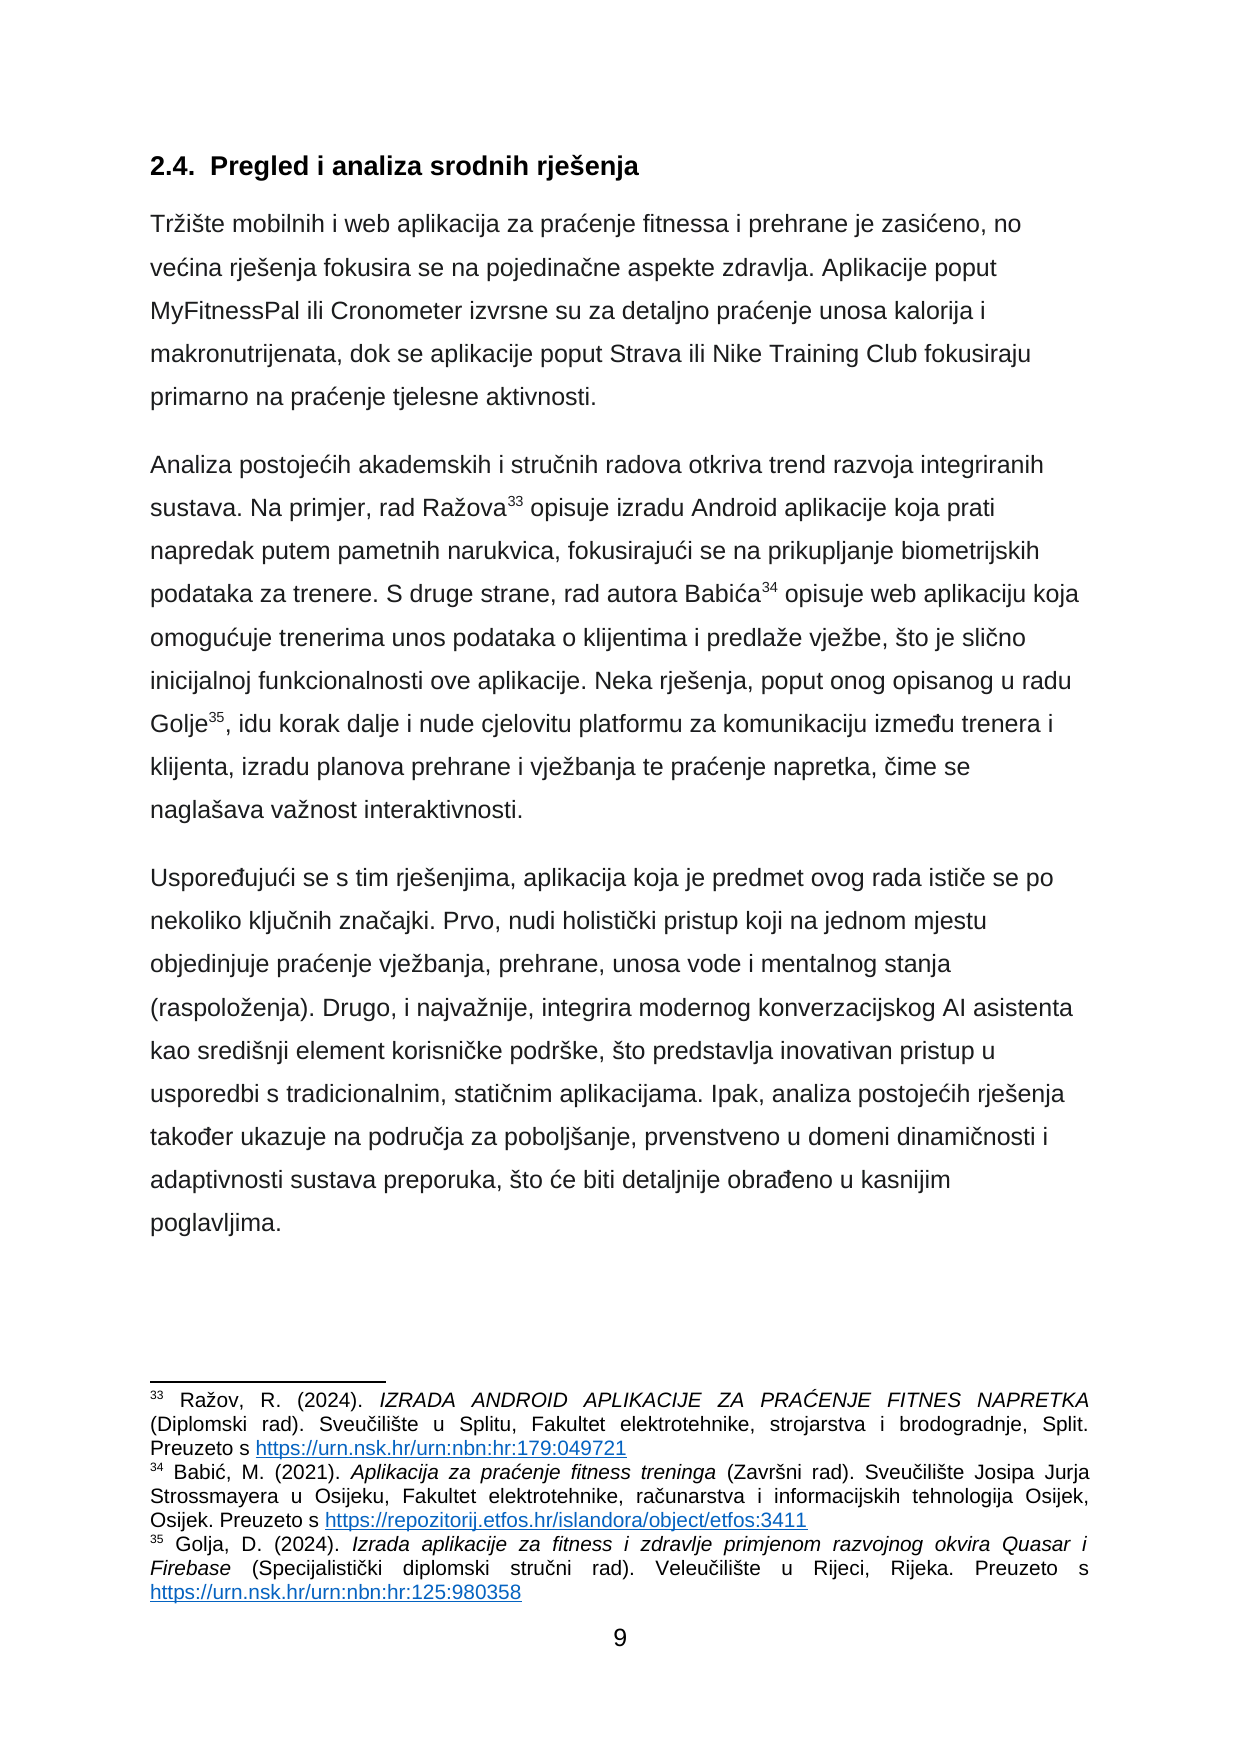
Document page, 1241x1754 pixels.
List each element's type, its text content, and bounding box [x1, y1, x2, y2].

text Tržište mobilnih i web aplikacija za praćenje fitnessa i prehrane je zasićeno, no većina rješenja fokusira se na pojedinačne aspekte zdravlja. Aplikacije poput MyFitnessPal ili Cronometer izvrsne su za detaljno praćenje unosa kalorija i makronutrijenata, dok se aplikacije poput Strava ili Nike Training Club fokusiraju primarno na praćenje tjelesne aktivnosti. [150, 209, 1090, 411]
text Analiza postojećih akademskih i stručnih radova otkriva trend razvoja integriranih sustava. Na primjer, rad Ražova opisuje izradu Android aplikacije koja prati napredak putem pametnih narukvica, fokusirajući se na prikupljanje biometrijskih podataka za trenere. S druge strane, rad autora Babića opisuje web aplikaciju koja omogućuje trenerima unos podataka o klijentima i predlaže vježbe, što je slično inicijalnoj funkcionalnosti ove aplikacije. Neka rješenja, poput onog opisanog u radu Golje, idu korak dalje i nude cjelovitu platformu za komunikaciju između trenera i klijenta, izradu planova prehrane i vježbanja te praćenje napretka, čime se naglašava važnost interaktivnosti. [150, 450, 1090, 824]
subtitle Pregled i analiza srodnih rješenja [150, 150, 1090, 181]
text Uspoređujući se s tim rješenjima, aplikacija koja je predmet ovog rada ističe se po nekoliko ključnih značajki. Prvo, nudi holistički pristup koji na jednom mjestu objedinjuje praćenje vježbanja, prehrane, unosa vode i mentalnog stanja (raspoloženja). Drugo, i najvažnije, integrira modernog konverzacijskog AI asistenta kao središnji element korisničke podrške, što predstavlja inovativan pristup u usporedbi s tradicionalnim, statičnim aplikacijama. Ipak, analiza postojećih rješenja također ukazuje na područja za poboljšanje, prvenstveno u domeni dinamičnosti i adaptivnosti sustava preporuka, što će biti detaljnije obrađeno u kasnijim poglavljima. [150, 863, 1090, 1237]
